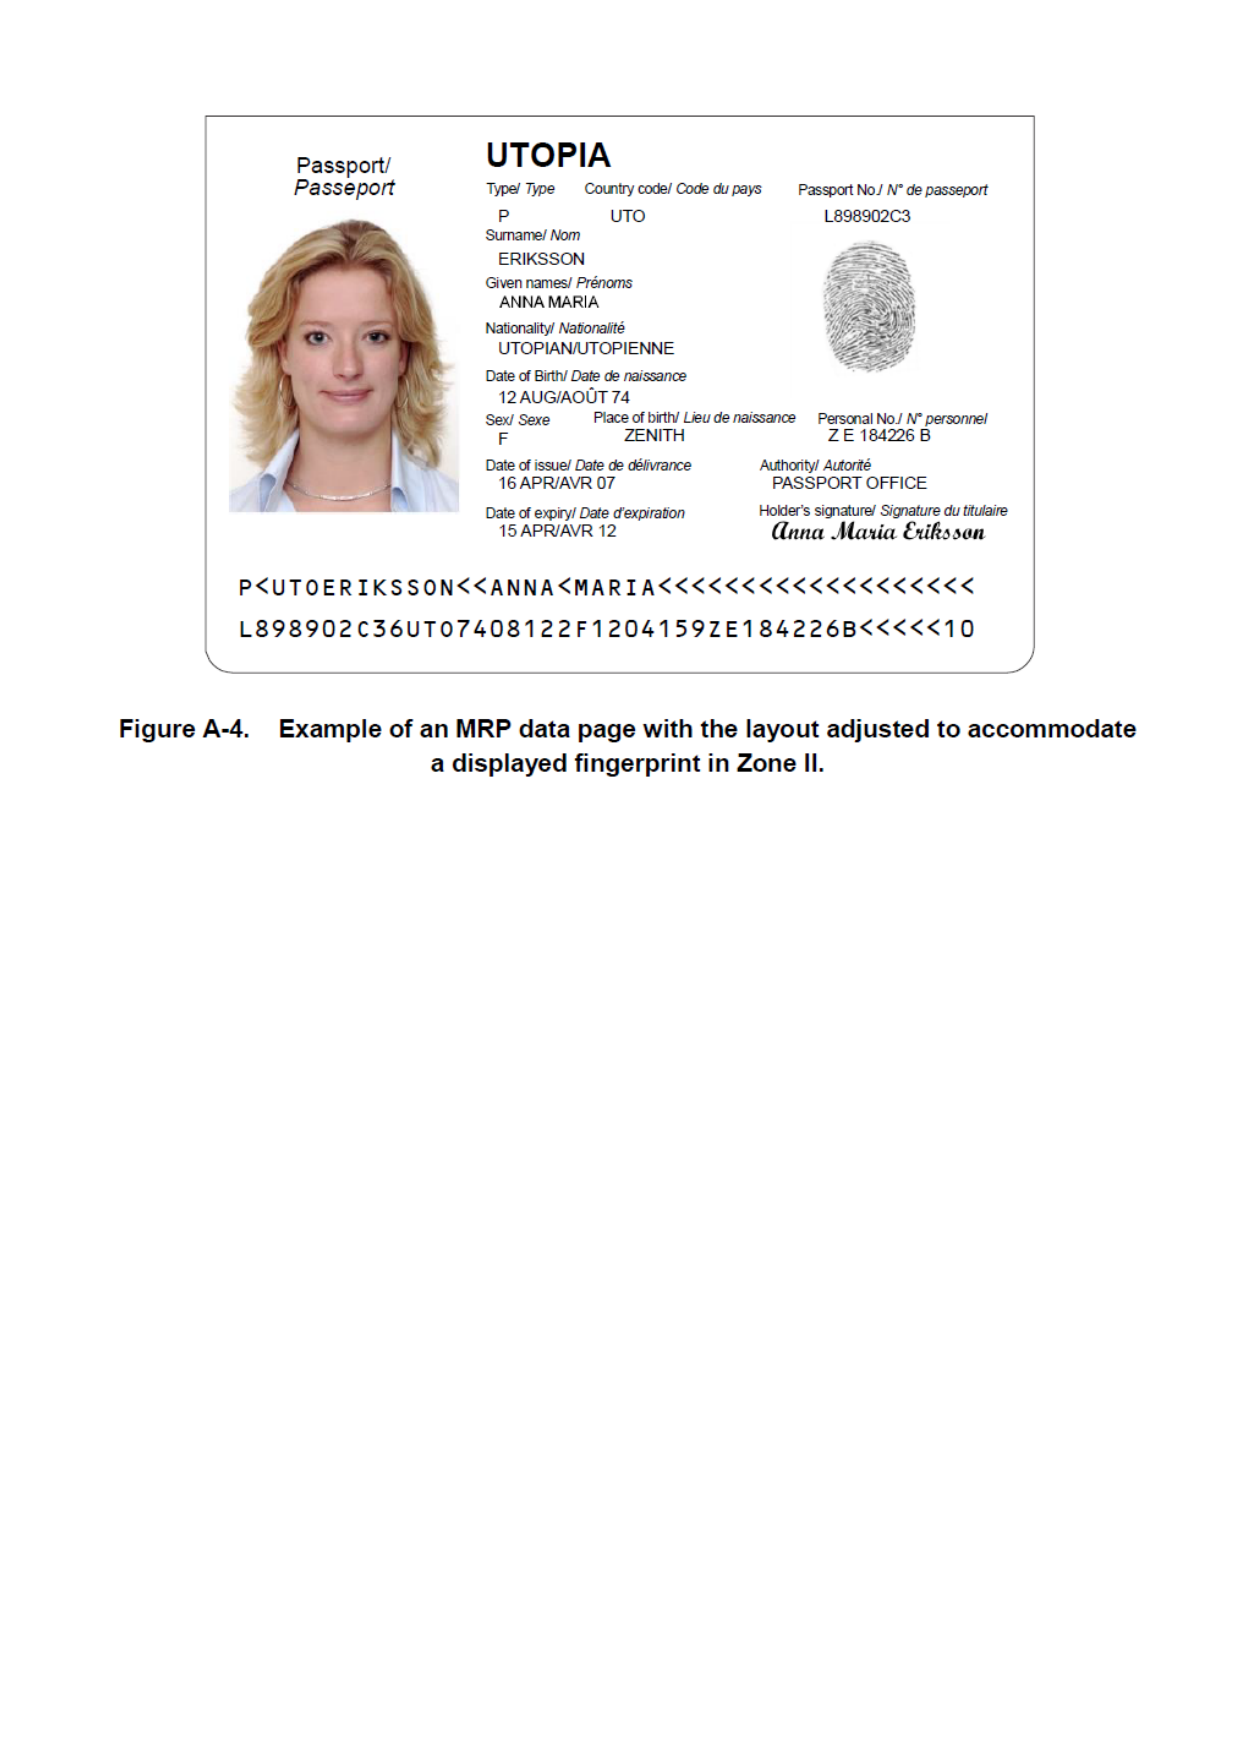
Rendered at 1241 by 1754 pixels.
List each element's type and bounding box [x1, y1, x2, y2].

picture [75, 75, 1166, 811]
